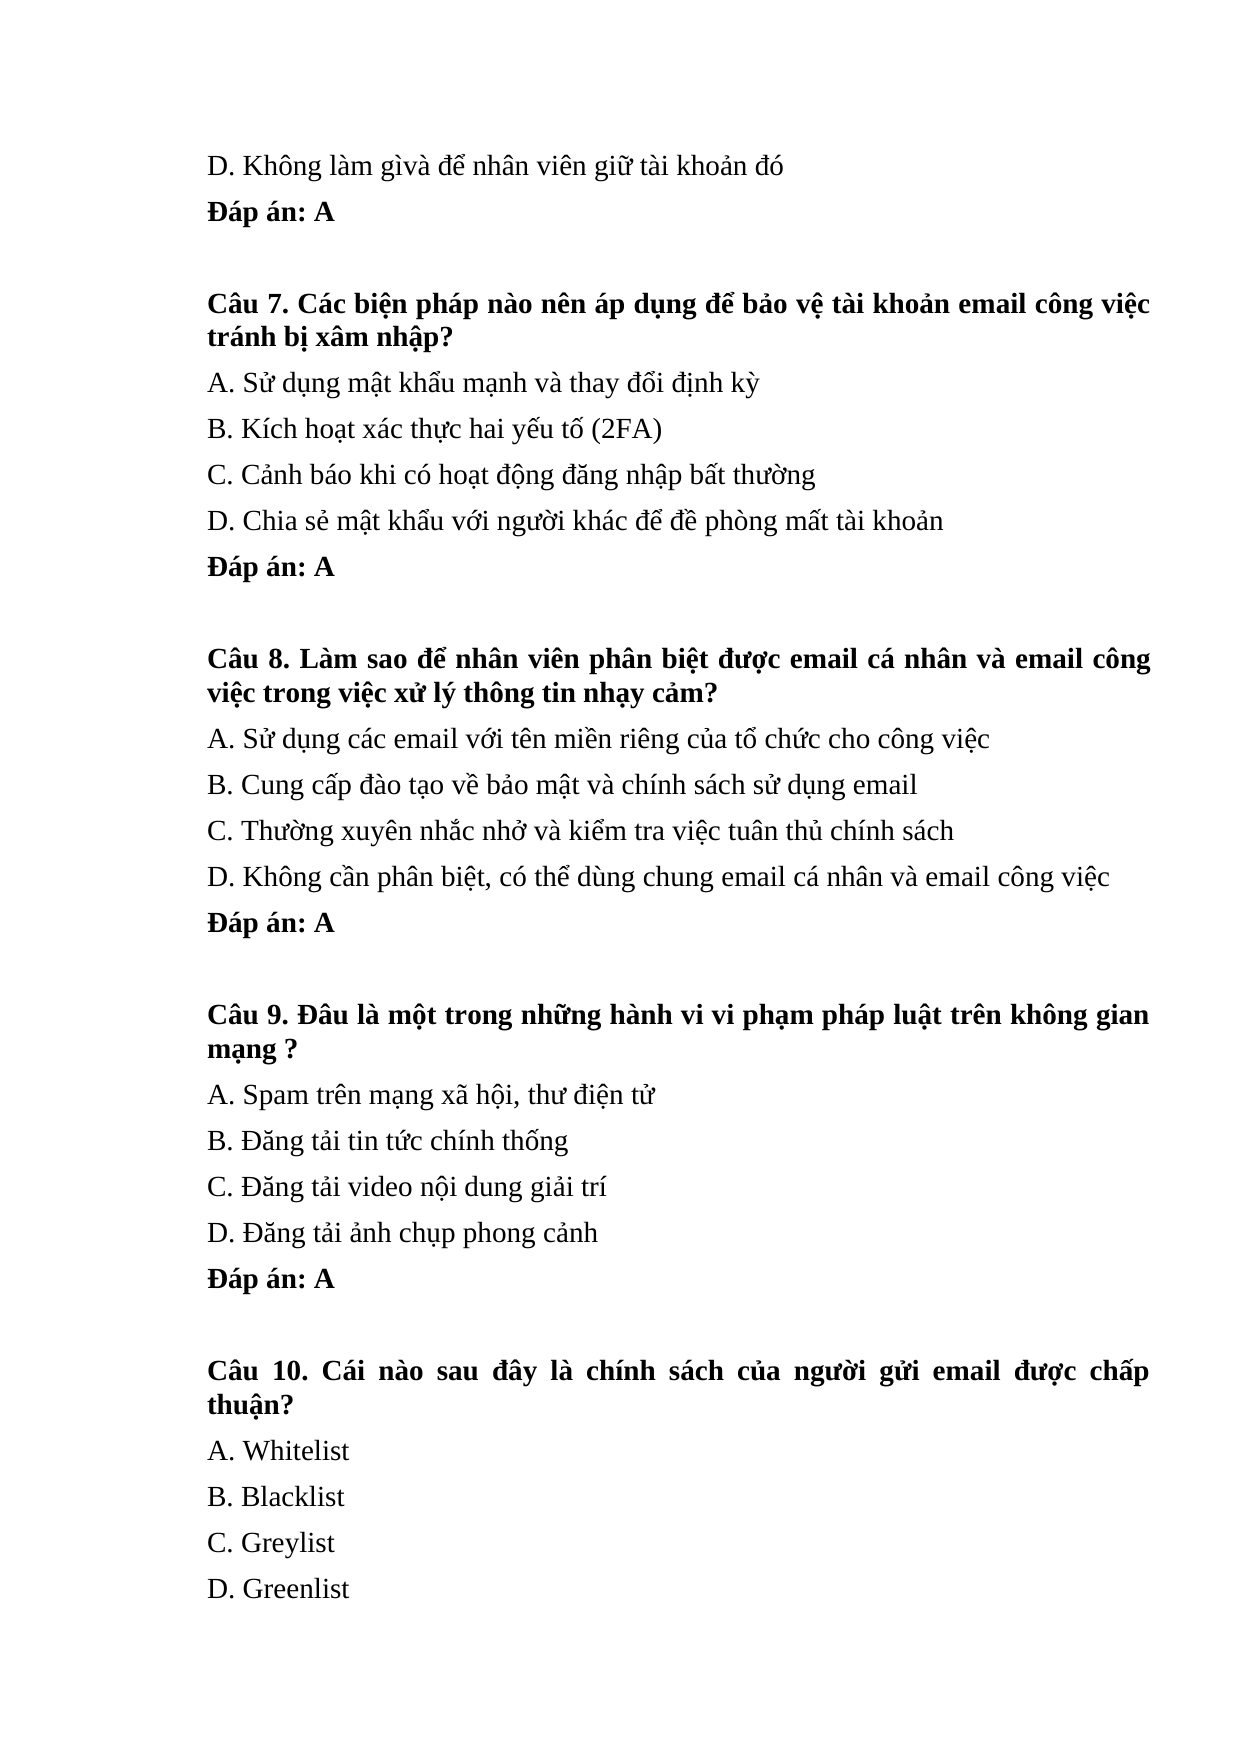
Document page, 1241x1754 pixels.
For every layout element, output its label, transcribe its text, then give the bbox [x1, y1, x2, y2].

text Đáp án: A [207, 905, 1152, 939]
text Câu 9. Đâu là một trong những hành vi vi phạm pháp luật trên không gian mạng ? [207, 997, 1152, 1064]
text C. Thường xuyên nhắc nhở và kiểm tra việc tuân thủ chính sách [207, 813, 1152, 847]
text C. Đăng tải video nội dung giải trí [207, 1169, 1152, 1203]
text D. Greenlist [207, 1571, 1152, 1604]
text Đáp án: A [207, 1261, 1152, 1295]
text C. Cảnh báo khi có hoạt động đăng nhập bất thường [207, 457, 1152, 491]
text B. Cung cấp đào tạo về bảo mật và chính sách sử dụng email [207, 767, 1152, 801]
text A. Whitelist [207, 1433, 1152, 1466]
text D. Chia sẻ mật khẩu với người khác để đề phòng mất tài khoản [207, 503, 1152, 537]
text A. Spam trên mạng xã hội, thư điện tử [207, 1077, 1152, 1111]
text Câu 8. Làm sao để nhân viên phân biệt được email cá nhân và email công việc trong việc xử lý thông tin nhạy cảm? [207, 642, 1152, 709]
text D. Đăng tải ảnh chụp phong cảnh [207, 1215, 1152, 1249]
text Câu 10. Cái nào sau đây là chính sách của người gửi email được chấp thuận? [207, 1353, 1152, 1420]
text D. Không cần phân biệt, có thể dùng chung email cá nhân và email công việc [207, 859, 1152, 893]
text B. Kích hoạt xác thực hai yếu tố (2FA) [207, 411, 1152, 445]
text B. Đăng tải tin tức chính thống [207, 1123, 1152, 1157]
text A. Sử dụng mật khẩu mạnh và thay đổi định kỳ [207, 365, 1152, 399]
text Câu 7. Các biện pháp nào nên áp dụng để bảo vệ tài khoản email công việc tránh bị xâm nhập? [207, 286, 1152, 353]
text Đáp án: A [207, 549, 1152, 583]
text A. Sử dụng các email với tên miền riêng của tổ chức cho công việc [207, 721, 1152, 755]
text Đáp án: A [207, 194, 1152, 227]
text B. Blacklist [207, 1479, 1152, 1512]
text C. Greylist [207, 1525, 1152, 1558]
text D. Không làm gìvà để nhân viên giữ tài khoản đó [207, 148, 1152, 181]
